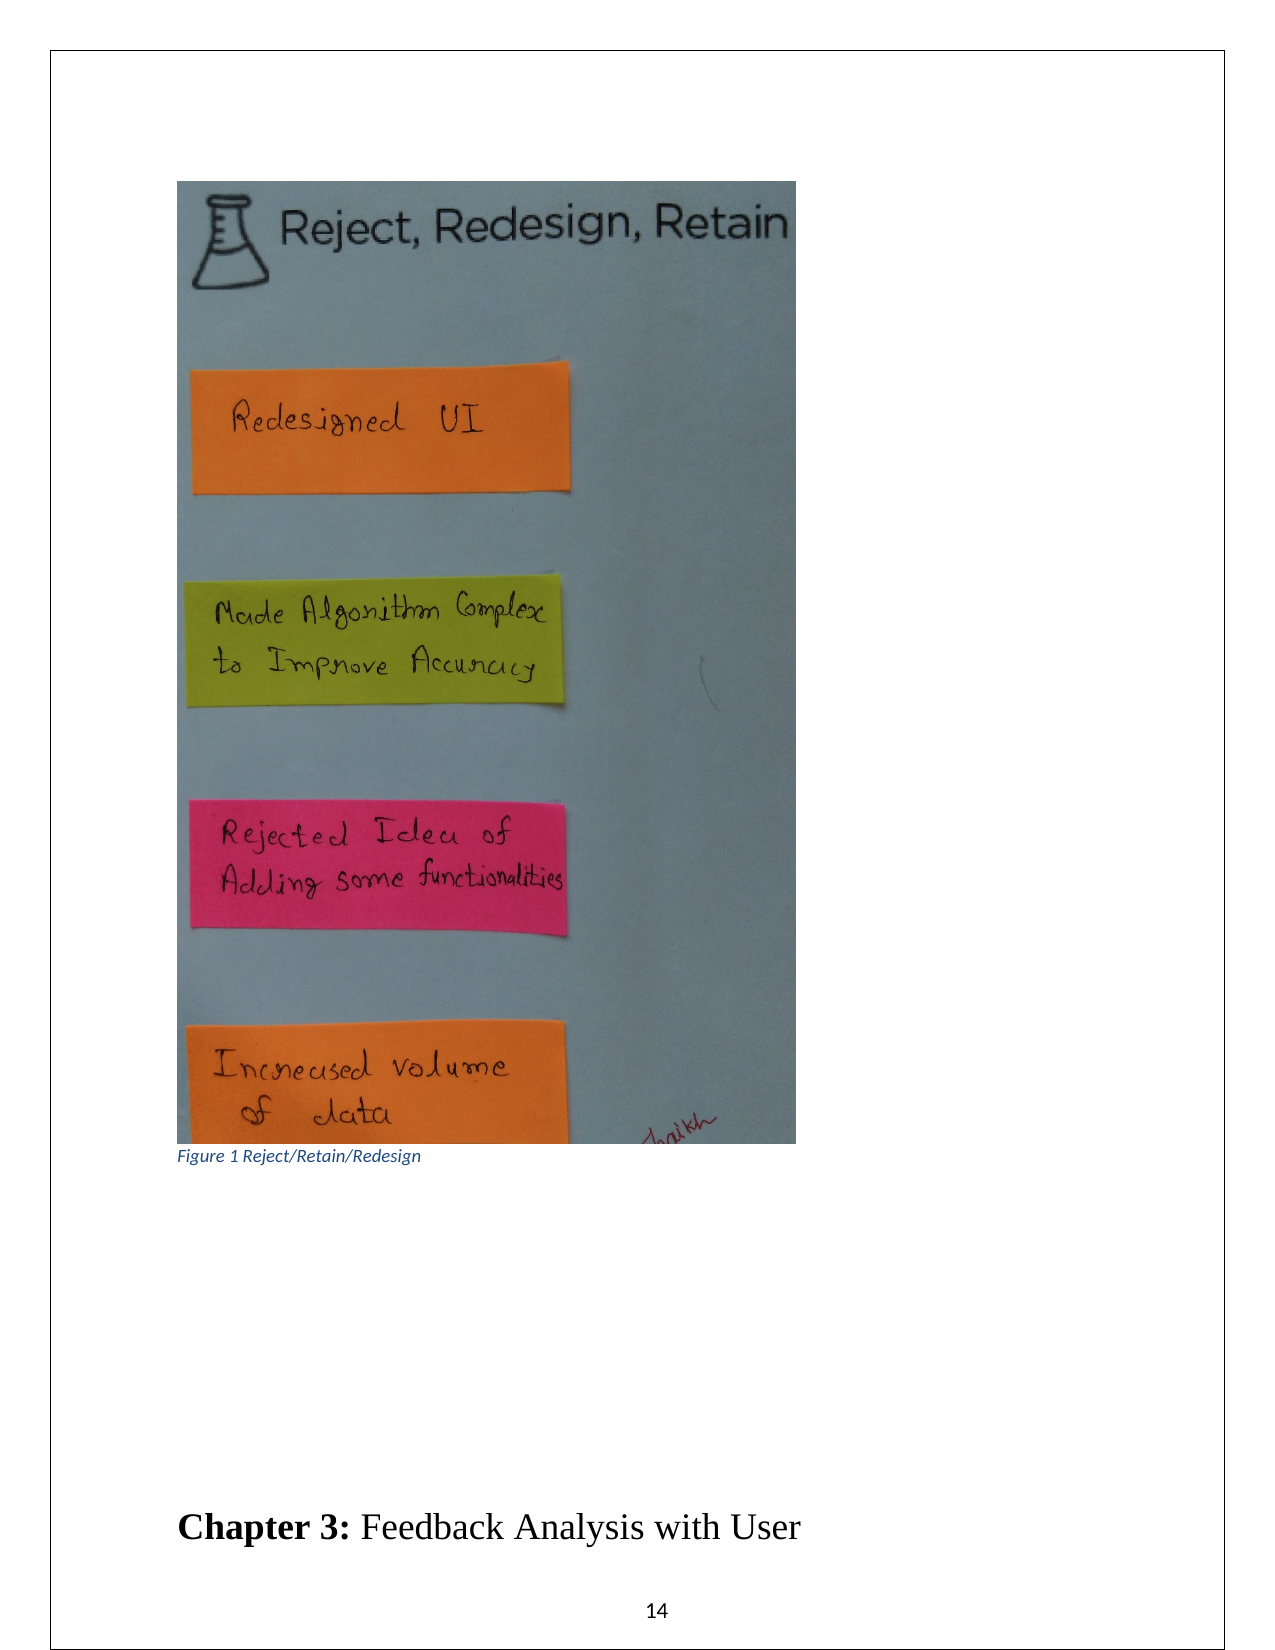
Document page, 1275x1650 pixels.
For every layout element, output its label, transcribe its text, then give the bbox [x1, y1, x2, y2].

text Chapter 3: Feedback Analysis with User [177, 1504, 1124, 1547]
text Figure 16 Reject/Retain/Redesign [177, 1144, 1135, 1167]
picture [177, 181, 796, 1144]
